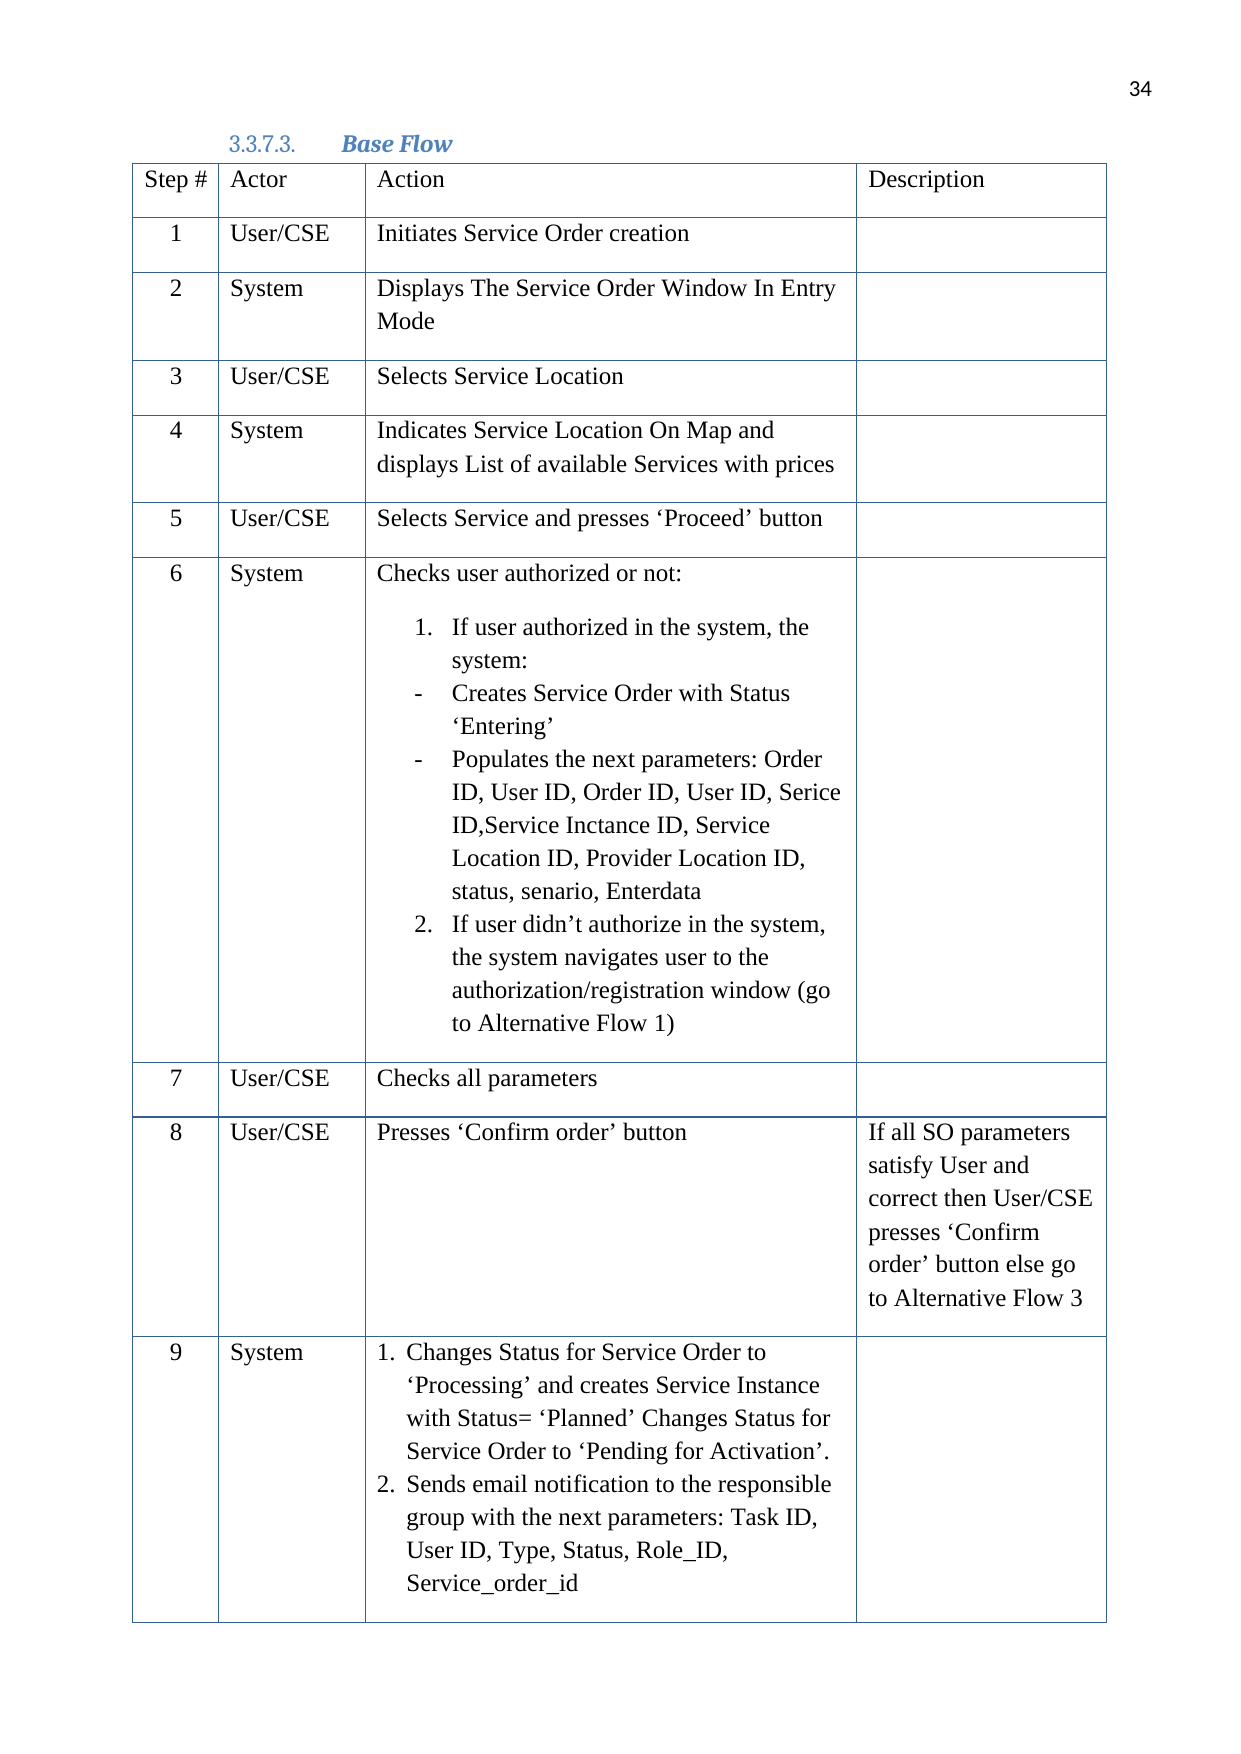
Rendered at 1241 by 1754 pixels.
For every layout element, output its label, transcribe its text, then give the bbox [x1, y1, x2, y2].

table_cell User/CSE [219, 1118, 365, 1336]
table_cell [857, 1063, 1106, 1116]
table_cell 8 [133, 1118, 218, 1336]
table_cell Presses ‘Confirm order’ button [366, 1118, 856, 1336]
table_cell Checks user authorized or not: If user authorized in the system, the system: Creates Service Order with Status ‘Entering’ Populates the next parameters: Order ID, User ID, Order ID, User ID, Serice ID,Service Inctance ID, Service Location ID, Provider Location ID, status, senario, Enterdata If user didn’t authorize in the system, the system navigates user to the authorization/registration window (go to Alternative Flow 1) [366, 558, 856, 1062]
table_cell [857, 416, 1106, 502]
table_cell Checks all parameters [366, 1063, 856, 1116]
table_cell 1 [133, 218, 218, 272]
table_cell System [219, 273, 365, 360]
table_cell System [219, 558, 365, 1062]
table_cell Indicates Service Location On Map and displays List of available Services with prices [366, 416, 856, 502]
table_cell Selects Service and presses ‘Proceed’ button [366, 503, 856, 557]
table_cell User/CSE [219, 218, 365, 272]
table_cell User/CSE [219, 361, 365, 414]
table_cell [857, 273, 1106, 360]
table_cell 2 [133, 273, 218, 360]
table_cell If all SO parameters satisfy User and correct then User/CSE presses ‘Confirm order’ button else go to Alternative Flow 3 [857, 1118, 1106, 1336]
table_cell 5 [133, 503, 218, 557]
table_header Step # [133, 164, 218, 217]
table_cell [857, 361, 1106, 414]
table_cell 3 [133, 361, 218, 414]
table_cell User/CSE [219, 1063, 365, 1116]
table_cell [857, 558, 1106, 1062]
table_cell Selects Service Location [366, 361, 856, 414]
table_cell Changes Status for Service Order to ‘Processing’ and creates Service Instance with Status= ‘Planned’ Changes Status for Service Order to ‘Pending for Activation’. Sends email notification to the responsible group with the next parameters: Task ID, User ID, Type, Status, Role_ID, Service_order_id [366, 1337, 856, 1622]
table_header Actor [219, 164, 365, 217]
table_cell 4 [133, 416, 218, 502]
subtitle Base Flow [229, 130, 1152, 158]
table_cell [857, 218, 1106, 272]
table_cell [857, 1337, 1106, 1622]
table_cell 6 [133, 558, 218, 1062]
table_cell System [219, 1337, 365, 1622]
table_cell 7 [133, 1063, 218, 1116]
table_cell 9 [133, 1337, 218, 1622]
table_header Description [857, 164, 1106, 217]
table_cell [857, 503, 1106, 557]
table_cell User/CSE [219, 503, 365, 557]
table_header Action [366, 164, 856, 217]
table_cell System [219, 416, 365, 502]
table_cell Displays The Service Order Window In Entry Mode [366, 273, 856, 360]
table_cell Initiates Service Order creation [366, 218, 856, 272]
